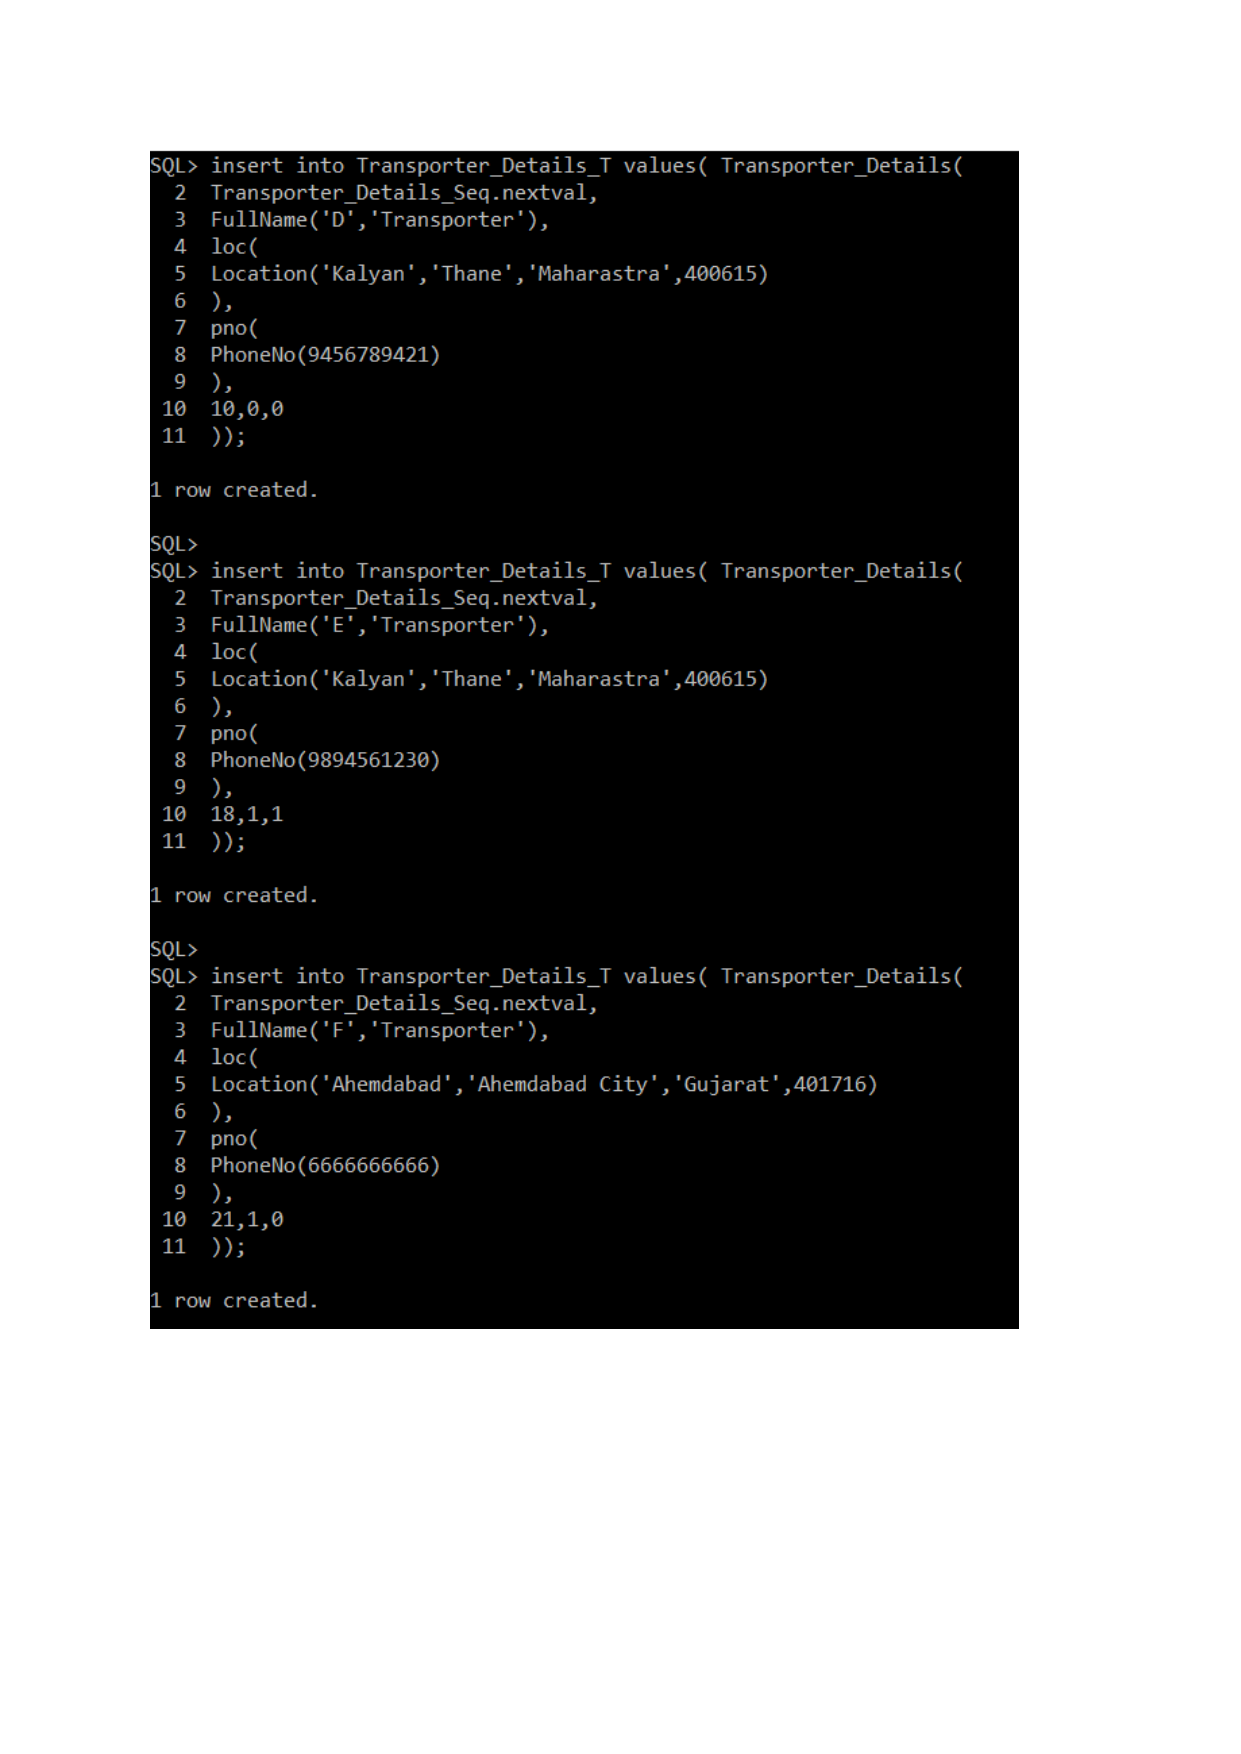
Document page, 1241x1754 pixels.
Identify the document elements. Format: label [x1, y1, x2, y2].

picture [150, 150, 1019, 1329]
